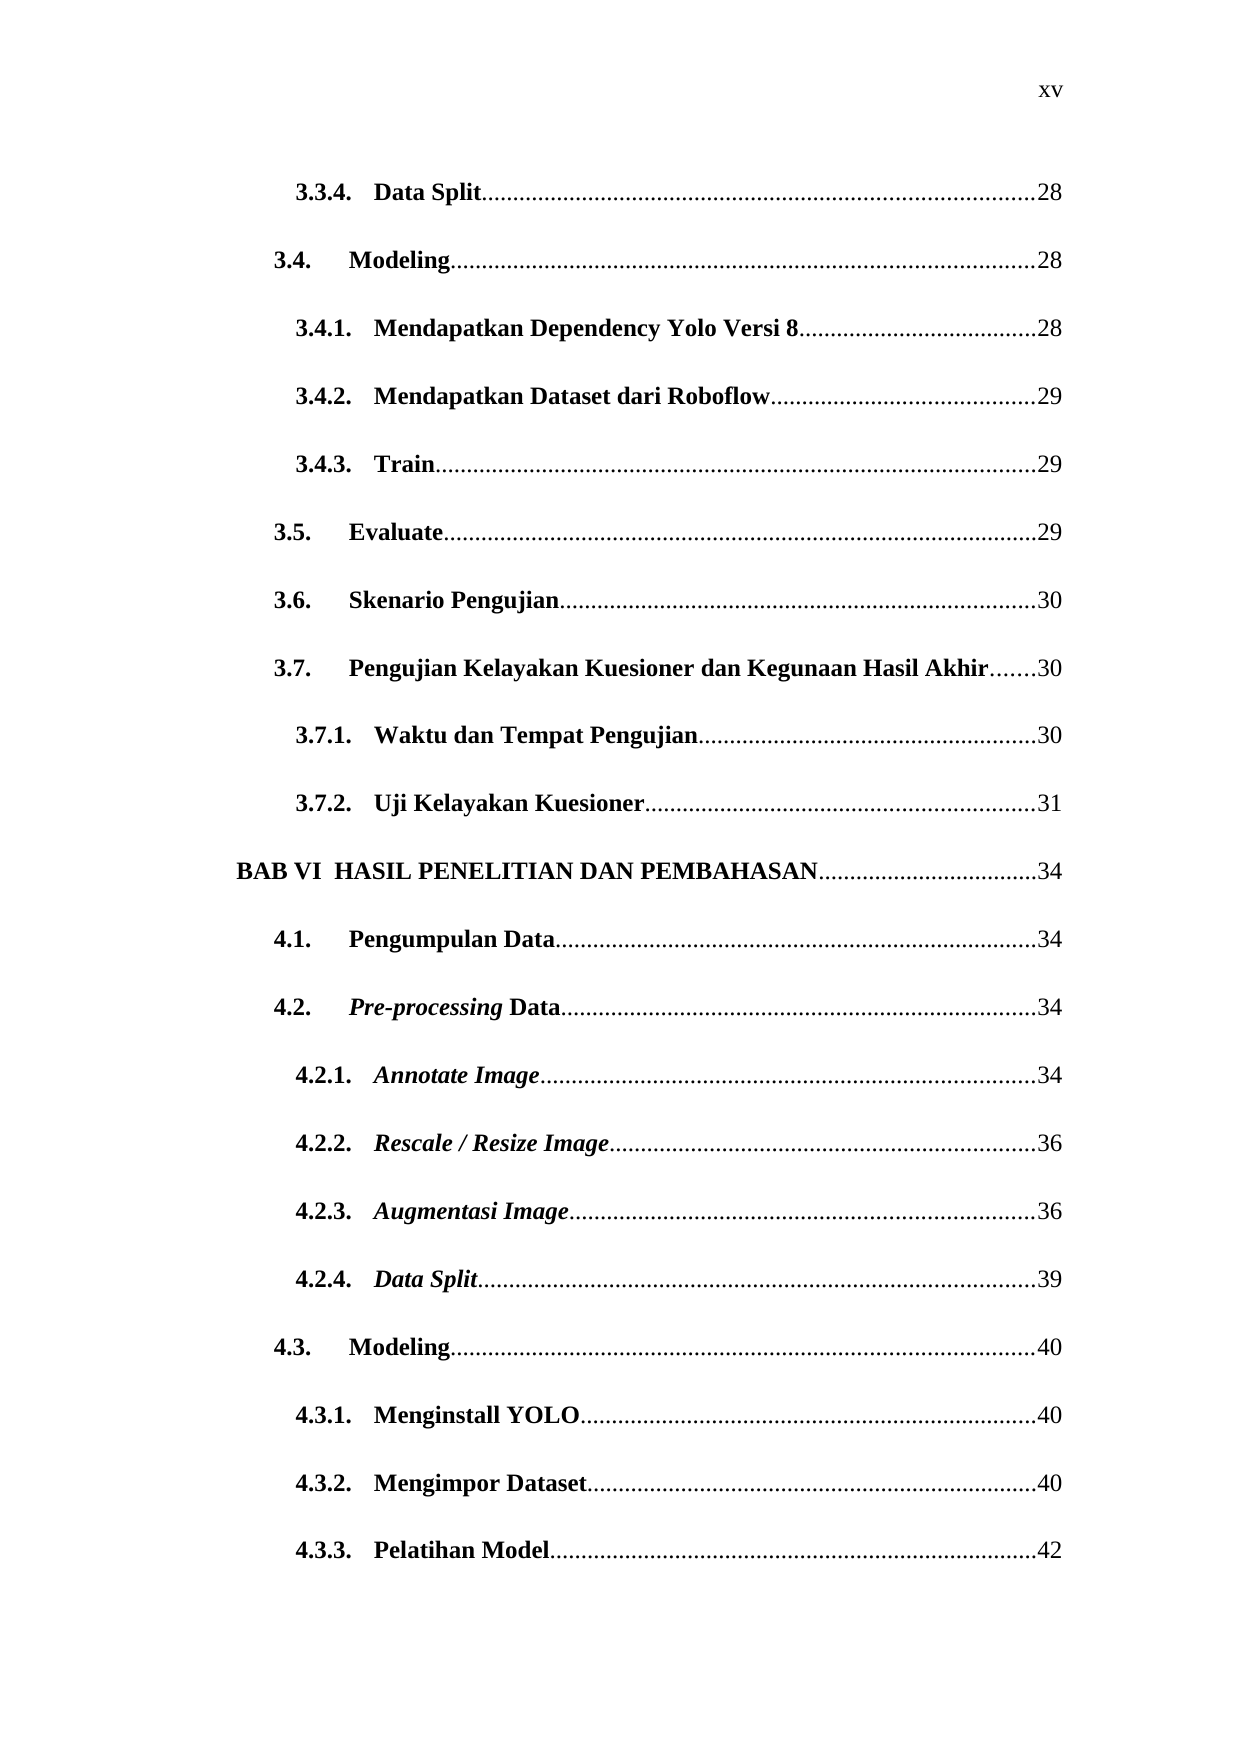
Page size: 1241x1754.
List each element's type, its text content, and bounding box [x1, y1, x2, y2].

text 4.3.2. Mengimpor Dataset 40 [295, 1468, 1063, 1496]
text BAB VI HASIL PENELITIAN DAN PEMBAHASAN 34 [236, 856, 1063, 885]
text 3.4.3. Train 29 [295, 449, 1063, 478]
text 4.1. Pengumpulan Data 34 [261, 924, 1063, 953]
text 4.2.4. Data Split 39 [295, 1264, 1063, 1293]
text 3.4. Modeling 28 [261, 245, 1063, 274]
text 4.2. Pre-processing Data 34 [261, 992, 1063, 1021]
text 3.7. Pengujian Kelayakan Kuesioner dan Kegunaan Hasil Akhir 30 [261, 653, 1063, 681]
text 3.3.4. Data Split 28 [295, 177, 1063, 206]
text 3.4.2. Mendapatkan Dataset dari Roboflow 29 [295, 381, 1063, 410]
text 3.7.2. Uji Kelayakan Kuesioner 31 [295, 788, 1063, 817]
text 3.5. Evaluate 29 [261, 517, 1063, 546]
text 4.3. Modeling 40 [261, 1332, 1063, 1361]
text 4.3.1. Menginstall YOLO 40 [295, 1400, 1063, 1428]
text 3.6. Skenario Pengujian 30 [261, 585, 1063, 613]
text 4.2.3. Augmentasi Image 36 [295, 1196, 1063, 1225]
text 3.7.1. Waktu dan Tempat Pengujian 30 [295, 721, 1063, 749]
text 4.2.2. Rescale / Resize Image 36 [295, 1128, 1063, 1157]
text 4.3.3. Pelatihan Model 42 [295, 1536, 1063, 1564]
text 4.2.1. Annotate Image 34 [295, 1060, 1063, 1089]
text 3.4.1. Mendapatkan Dependency Yolo Versi 8 28 [295, 313, 1063, 342]
